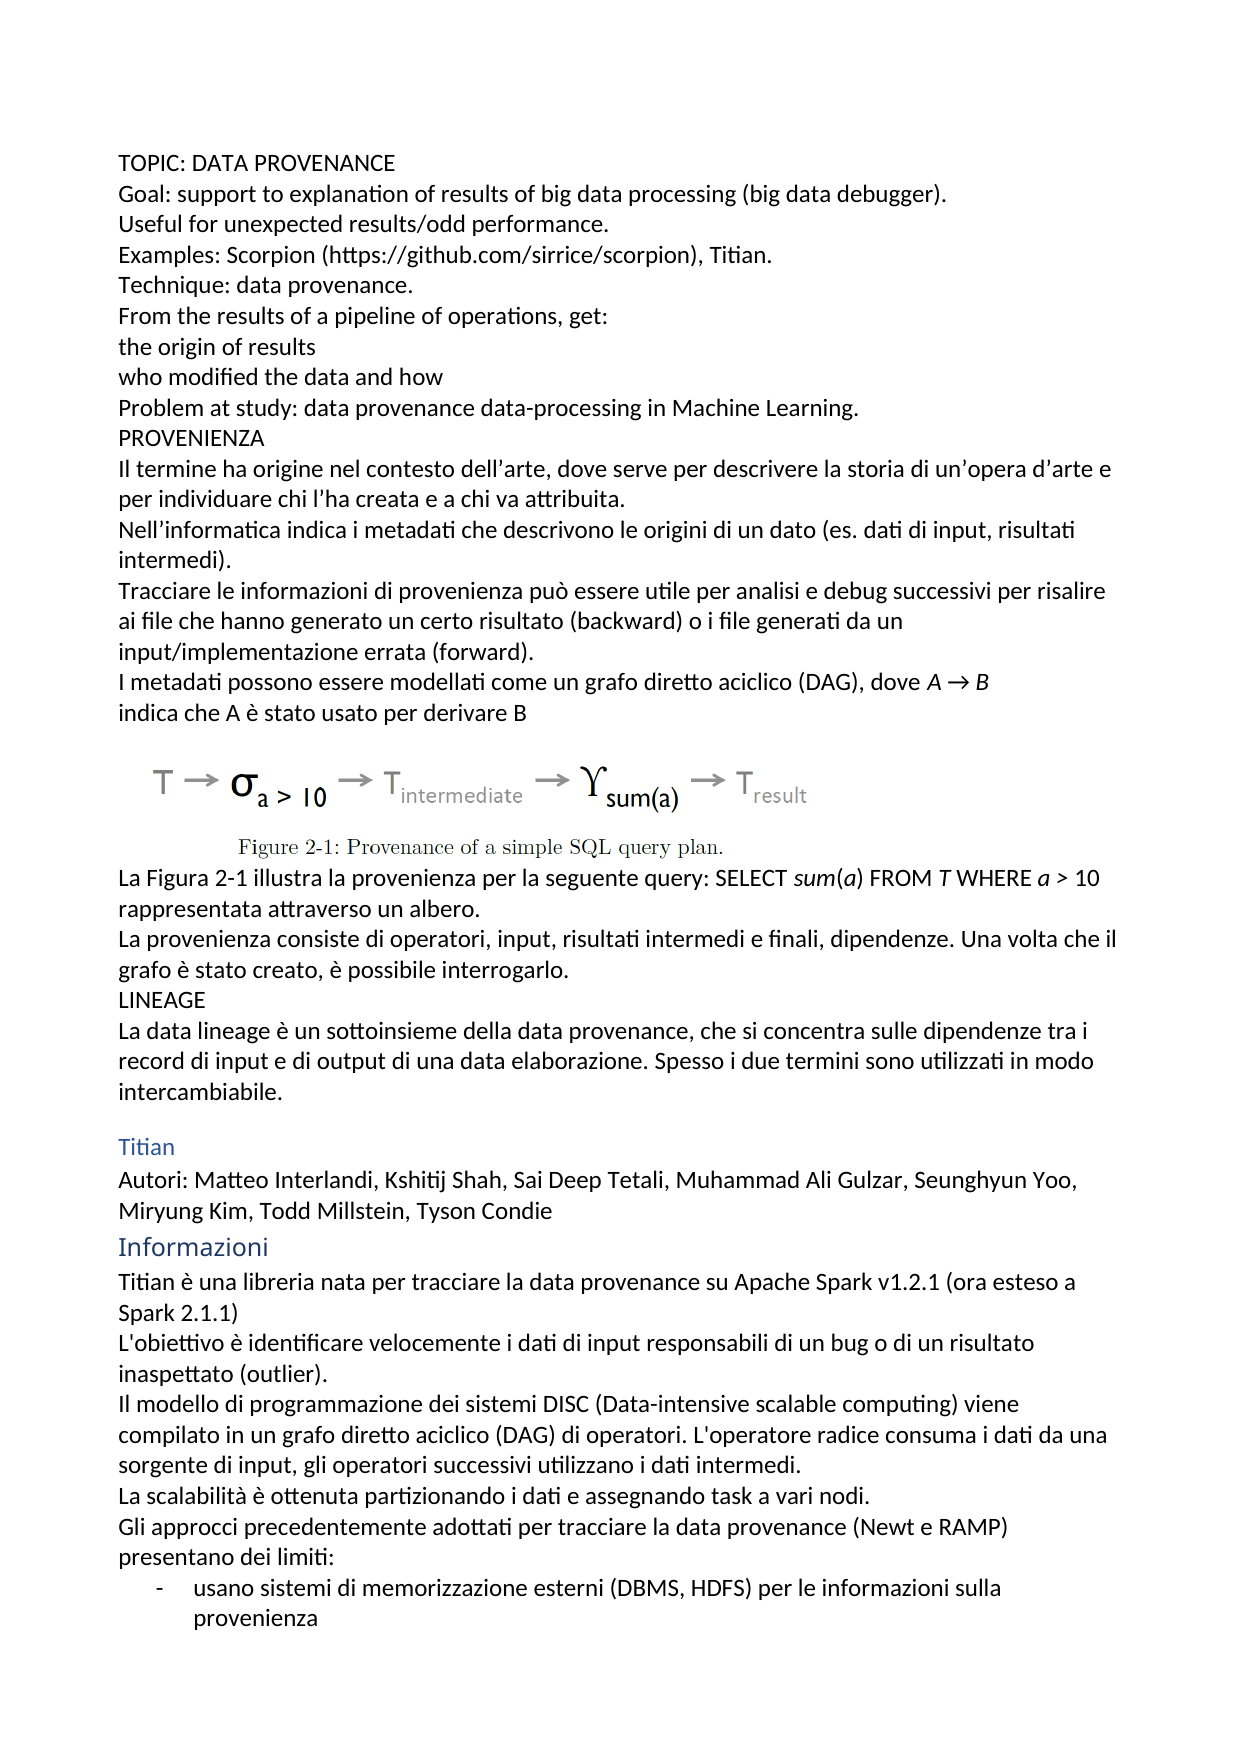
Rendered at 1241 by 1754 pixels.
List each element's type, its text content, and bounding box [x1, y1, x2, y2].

text Useful for unexpected results/odd performance. [118, 209, 1122, 239]
text Il termine ha origine nel contesto dell’arte, dove serve per descrivere la storia di un’opera d’arte e per individuare chi l’ha creata e a chi va attribuita. [118, 453, 1122, 514]
text Autori: Matteo Interlandi, Kshitij Shah, Sai Deep Tetali, Muhammad Ali Gulzar, Seunghyun Yoo, Miryung Kim, Todd Millstein, Tyson Condie [118, 1164, 1122, 1226]
text L'obiettivo è identificare velocemente i dati di input responsabili di un bug o di un risultato inaspettato (outlier). [118, 1327, 1122, 1388]
list usano sistemi di memorizzazione esterni (DBMS, HDFS) per le informazioni sulla provenienza [156, 1572, 1122, 1633]
text From the results of a pipeline of operations, get: [118, 300, 1122, 331]
text Nell’informatica indica i metadati che descrivono le origini di un dato (es. dati di input, risultati intermedi). [118, 514, 1122, 575]
picture [118, 727, 878, 863]
text Examples: Scorpion (https://github.com/sirrice/scorpion), Titian. [118, 239, 1122, 270]
text La data lineage è un sottoinsieme della data provenance, che si concentra sulle dipendenze tra i record di input e di output di una data elaborazione. Spesso i due termini sono utilizzati in modo intercambiabile. [118, 1015, 1122, 1107]
text La Figura 2-1 illustra la provenienza per la seguente query: SELECT sum(a) FROM T WHERE a > 10 rappresentata attraverso un albero. [118, 862, 1122, 923]
text Il modello di programmazione dei sistemi DISC (Data-intensive scalable computing) viene compilato in un grafo diretto aciclico (DAG) di operatori. L'operatore radice consuma i dati da una sorgente di input, gli operatori successivi utilizzano i dati intermedi. [118, 1388, 1122, 1480]
text La scalabilità è ottenuta partizionando i dati e assegnando task a vari nodi. [118, 1480, 1122, 1511]
text Titian è una libreria nata per tracciare la data provenance su Apache Spark v1.2.1 (ora esteso a Spark 2.1.1) [118, 1266, 1122, 1327]
text the origin of results [118, 331, 1122, 361]
text Goal: support to explanation of results of big data processing (big data debugger). [118, 178, 1122, 209]
text indica che A è stato usato per derivare B [118, 697, 1122, 727]
text La provenienza consiste di operatori, input, risultati intermedi e finali, dipendenze. Una volta che il grafo è stato creato, è possibile interrogarlo. [118, 923, 1122, 984]
text who modified the data and how [118, 361, 1122, 392]
text LINEAGE [118, 984, 1122, 1015]
subtitle Titian [118, 1132, 1122, 1162]
text Problem at study: data provenance data-processing in Machine Learning. [118, 392, 1122, 422]
text Gli approcci precedentemente adottati per tracciare la data provenance (Newt e RAMP) presentano dei limiti: [118, 1511, 1122, 1572]
subtitle Informazioni [118, 1230, 1122, 1264]
text TOPIC: DATA PROVENANCE [118, 148, 1122, 178]
text Tracciare le informazioni di provenienza può essere utile per analisi e debug successivi per risalire ai file che hanno generato un certo risultato (backward) o i file generati da un input/implementazione errata (forward). [118, 575, 1122, 666]
text Technique: data provenance. [118, 270, 1122, 300]
text I metadati possono essere modellati come un grafo diretto aciclico (DAG), dove A → B [118, 666, 1122, 697]
text PROVENIENZA [118, 422, 1122, 453]
